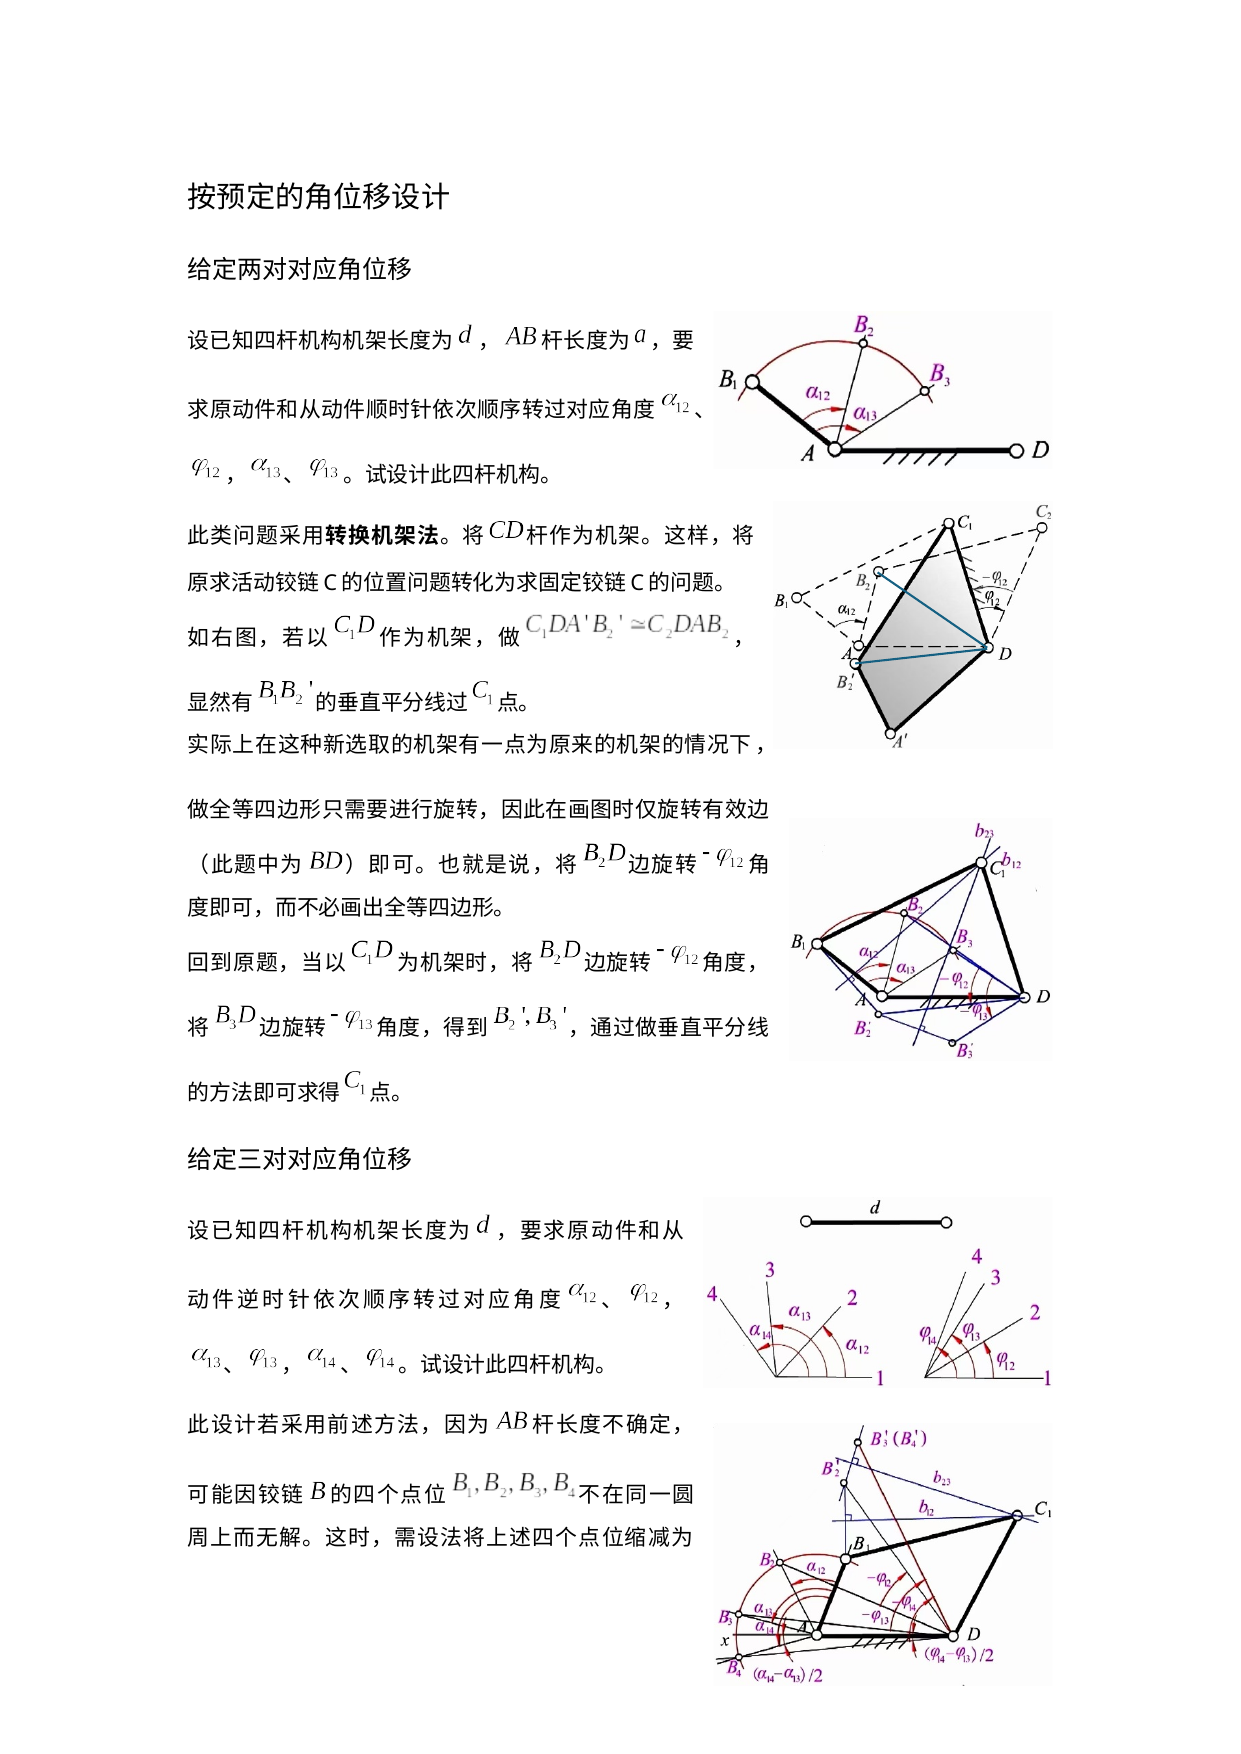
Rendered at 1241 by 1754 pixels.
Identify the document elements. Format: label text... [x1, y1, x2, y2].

text 回到原题，当以为机架时，将边旋转角度，将边旋转角度，得到，通过做垂直平分线的方法即可求得点。 [187, 922, 1053, 1117]
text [187, 1389, 1053, 1552]
subtitle 按预定的角位移设计 [187, 162, 1053, 227]
picture [773, 501, 1053, 749]
text 实际上在这种新选取的机架有一点为原来的机架的情况下，做全等四边形只需要进行旋转，因此在画图时仅旋转有效边（此题中为）即可。也就是说，将边旋转角度即可，而不必画出全等四边形。 [187, 727, 1053, 922]
text 如右图，若以作为机架，做，显然有的垂直平分线过点。 [187, 597, 773, 727]
subtitle 给定三对对应角位移 [187, 1125, 1053, 1190]
picture [713, 1423, 1053, 1686]
text 此类问题采用转换机架法。将杆作为机架。这样，将原求活动铰链C的位置问题转化为求固定铰链C的问题。 [187, 499, 1053, 597]
picture [713, 311, 1053, 469]
subtitle 给定两对对应角位移 [187, 235, 1053, 300]
picture [703, 1197, 1053, 1388]
picture [788, 818, 1053, 1061]
